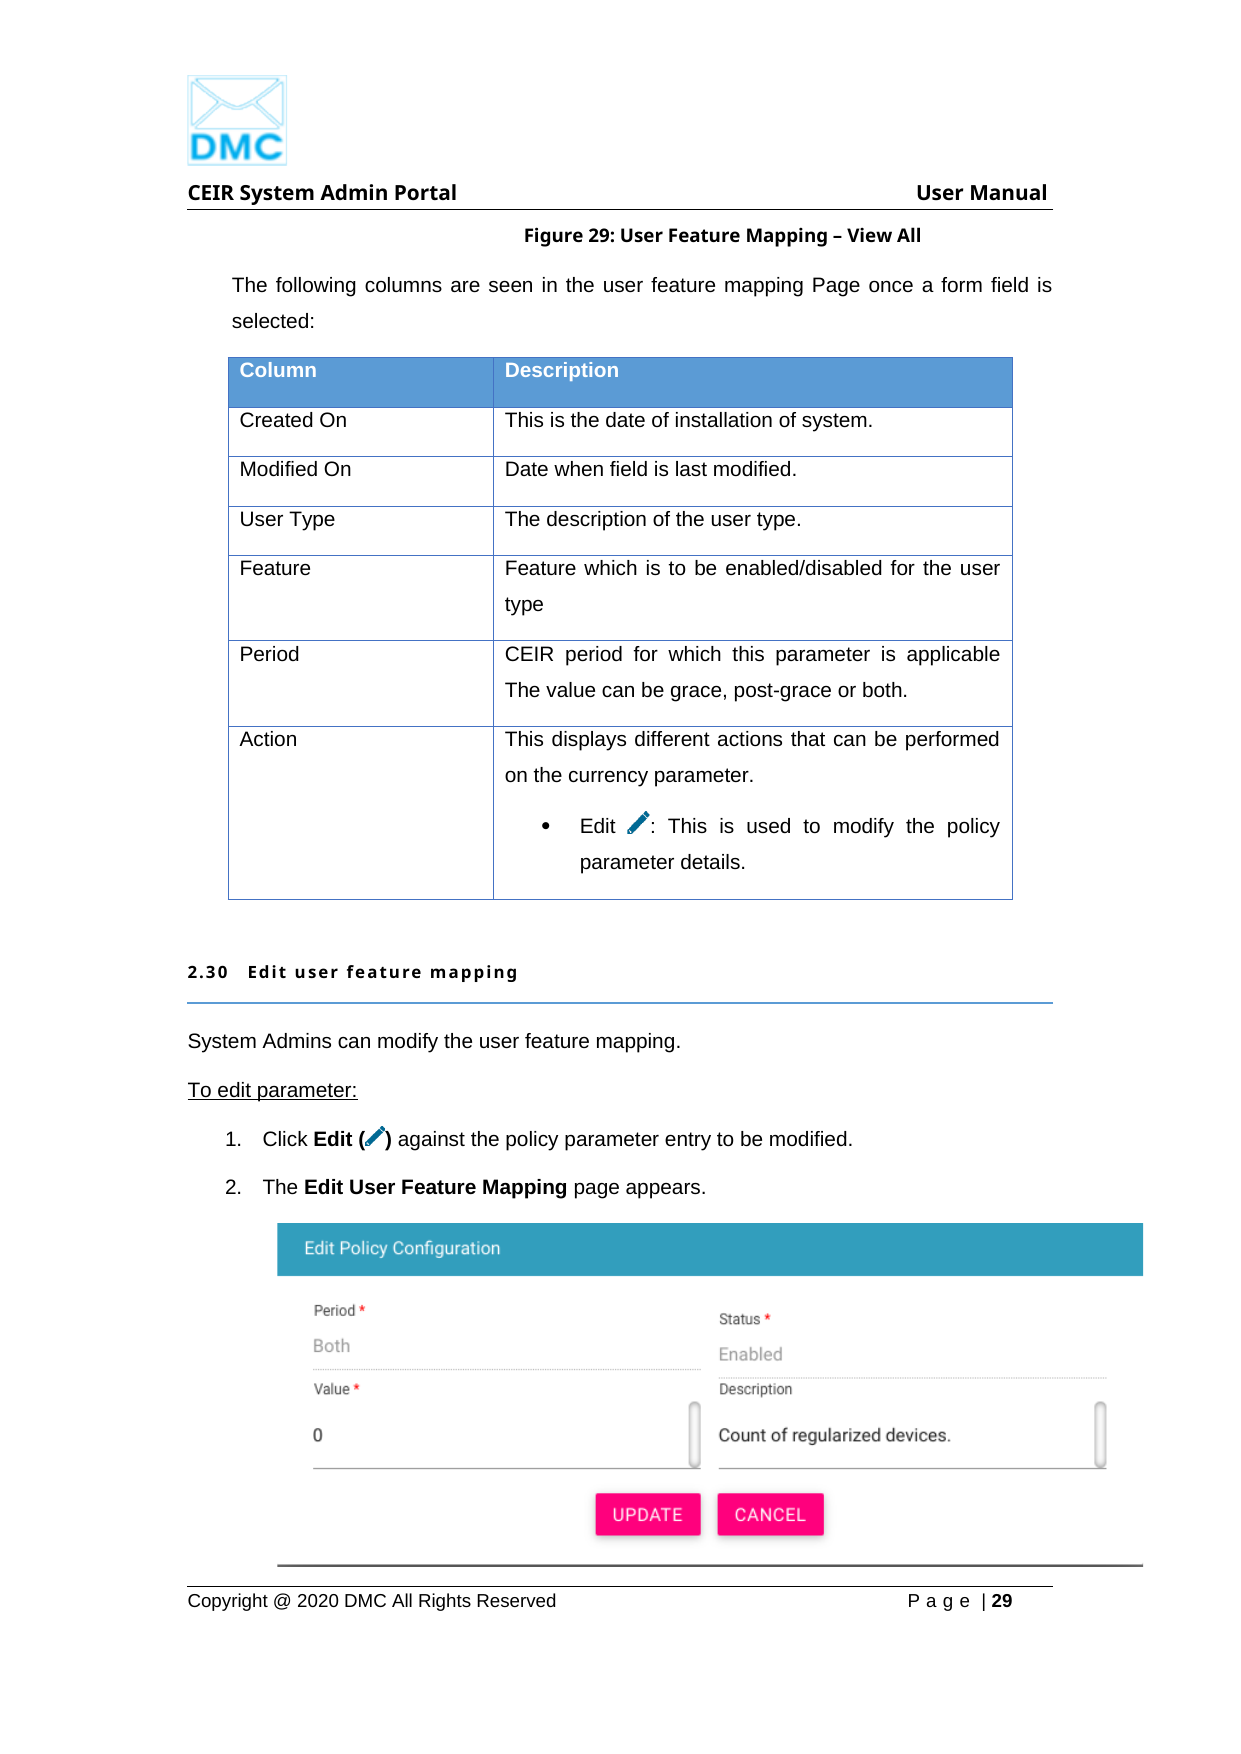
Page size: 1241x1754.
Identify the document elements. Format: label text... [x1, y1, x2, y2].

table_cell Date when field is last modified. [494, 457, 1012, 506]
table_cell CEIR period for which this parameter is applicable The value can be grace, post-grace or both. [494, 641, 1012, 726]
table_cell Action [229, 727, 493, 898]
text The following columns are seen in the user feature mapping Page once a form field is selected: [232, 273, 1053, 333]
table_cell User Type [229, 507, 493, 555]
subtitle Edit user feature mapping [187, 961, 1053, 1002]
table_header Description [494, 358, 1012, 407]
picture [634, 817, 650, 834]
table_cell Feature [229, 556, 493, 640]
picture [370, 1132, 386, 1146]
table_cell This displays different actions that can be performed on the currency parameter. Edit : This is used to modify the policy parameter details. [494, 727, 1012, 898]
table_cell This is the date of installation of system. [494, 408, 1012, 456]
table_cell The description of the user type. [494, 507, 1012, 555]
text To edit parameter: [187, 1078, 1053, 1102]
text Figure 29: User Feature Mapping – View All [187, 222, 1053, 248]
picture [187, 75, 288, 166]
text System Admins can modify the user feature mapping. [187, 1029, 1053, 1053]
table_cell Feature which is to be enabled/disabled for the user type [494, 556, 1012, 640]
picture [627, 811, 644, 829]
table_cell Created On [229, 408, 493, 456]
picture [365, 1126, 380, 1141]
table_header Column [229, 358, 493, 407]
list Click Edit () against the policy parameter entry to be modified. [386, 1126, 1053, 1150]
picture [277, 1223, 1144, 1567]
table_cell Period [229, 641, 493, 726]
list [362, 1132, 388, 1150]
table_cell Modified On [229, 457, 493, 506]
list The Edit User Feature Mapping page appears. [225, 1175, 1053, 1199]
